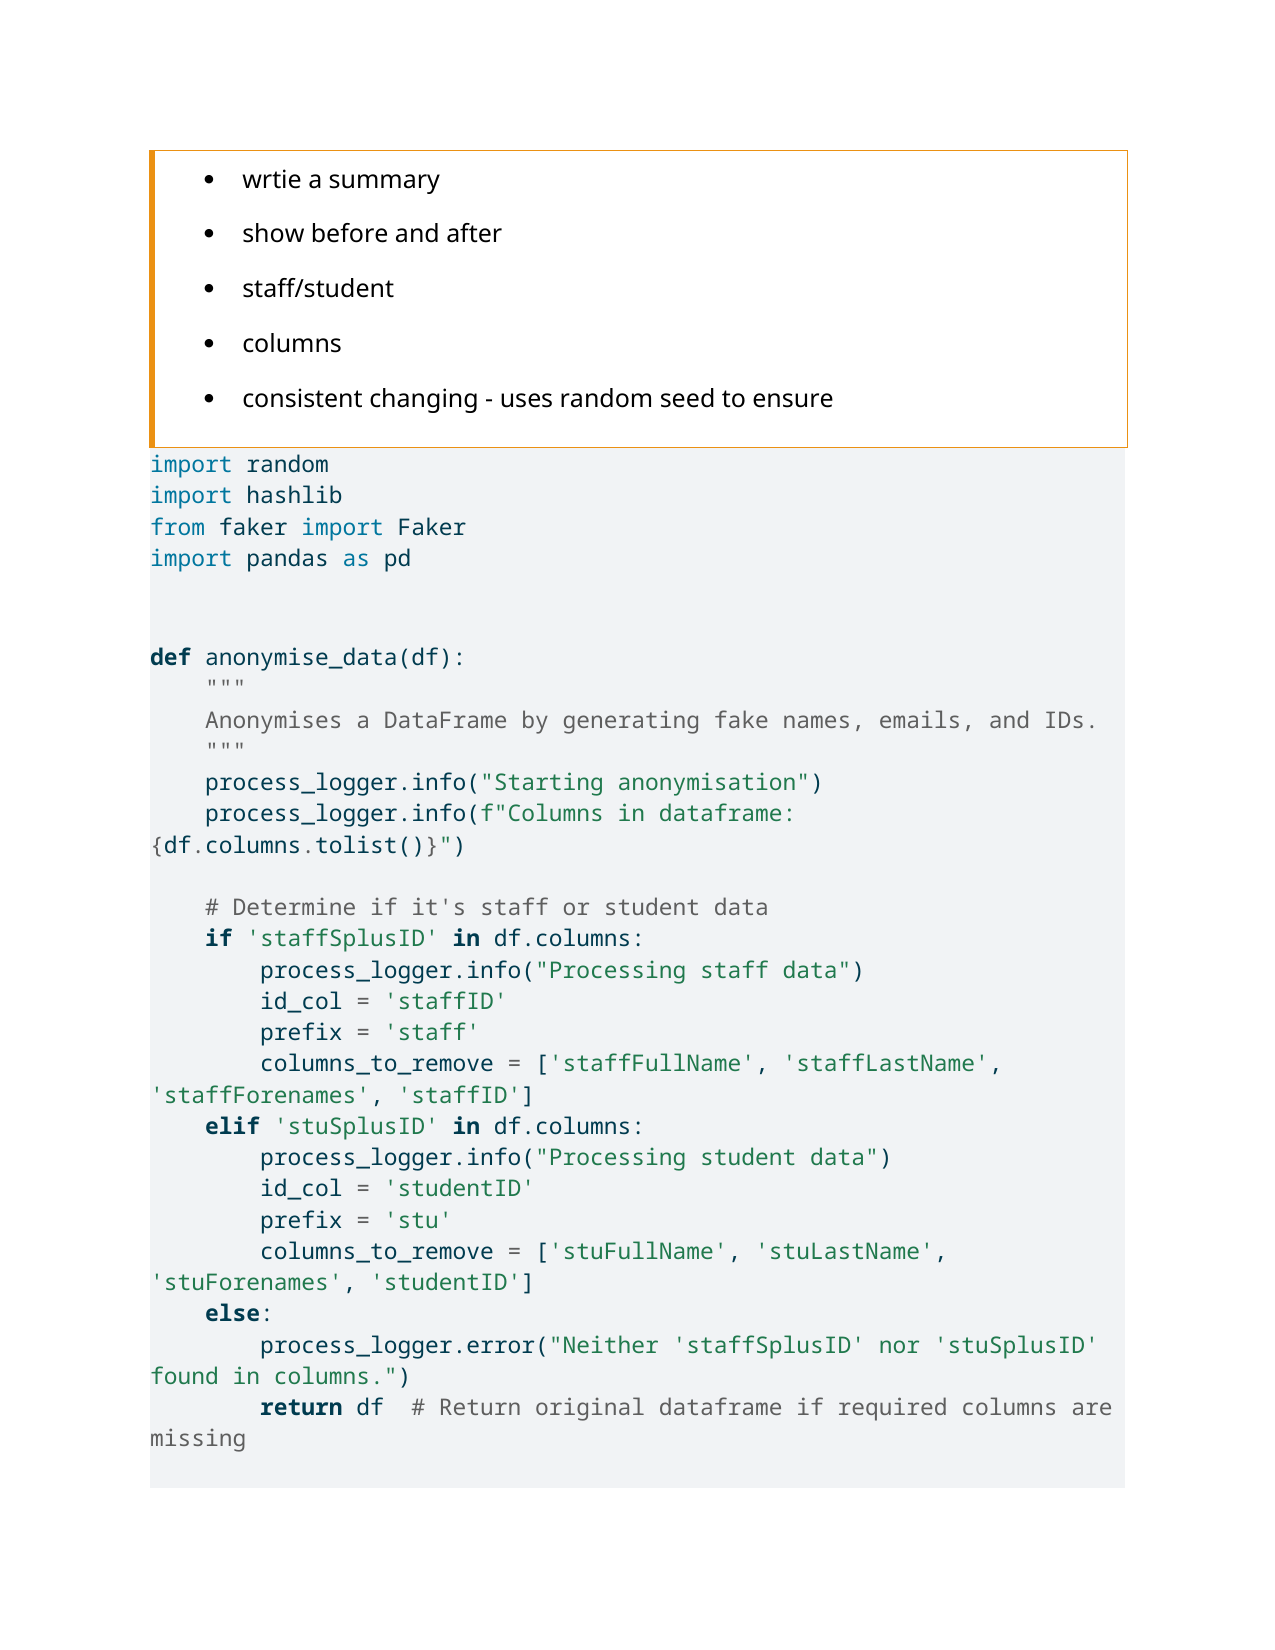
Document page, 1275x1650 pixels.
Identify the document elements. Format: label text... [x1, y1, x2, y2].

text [150, 448, 1125, 1488]
table_cell wrtie a summary show before and after staff/student columns consistent changing - uses random seed to ensure [155, 151, 1127, 447]
